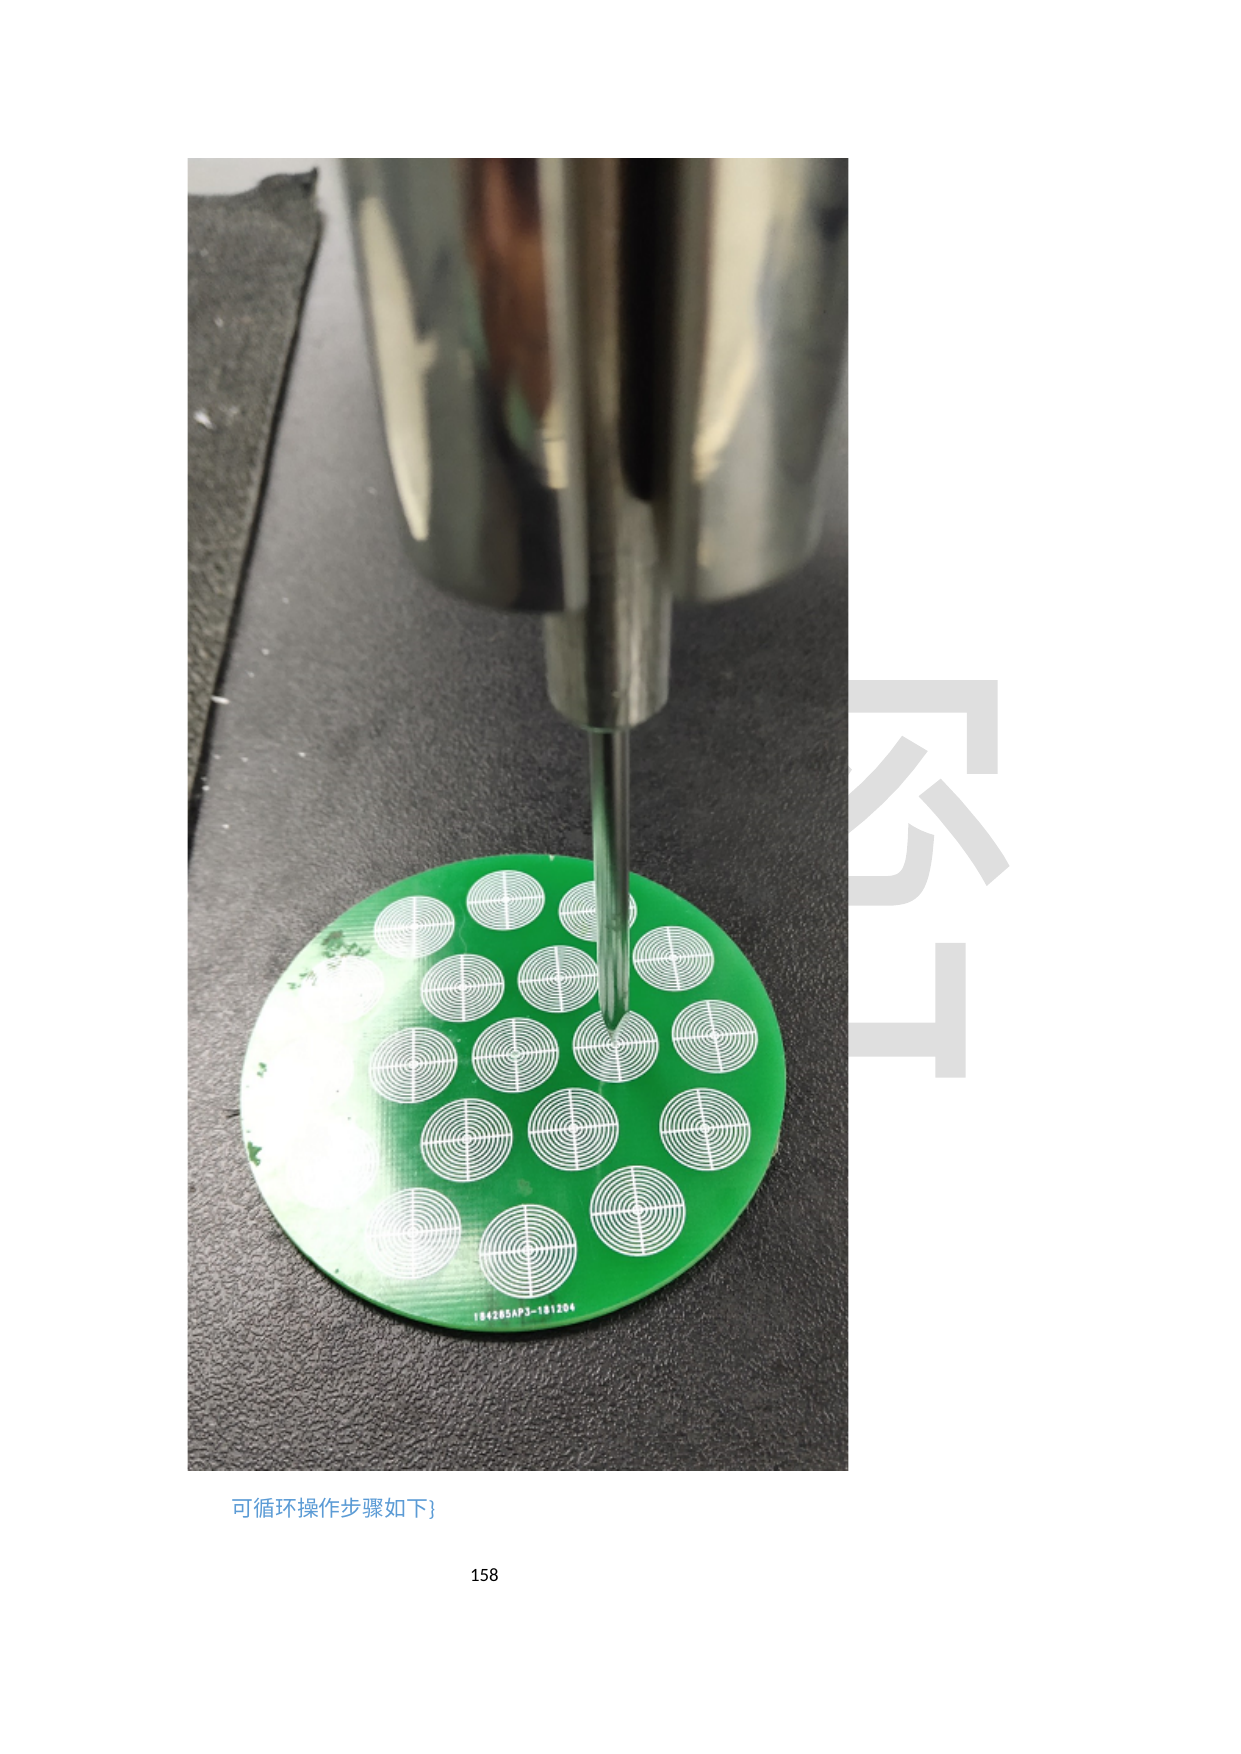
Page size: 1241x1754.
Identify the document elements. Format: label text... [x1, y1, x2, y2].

text 可循环操作步骤如下} [187, 1491, 1053, 1523]
picture [187, 158, 849, 1471]
